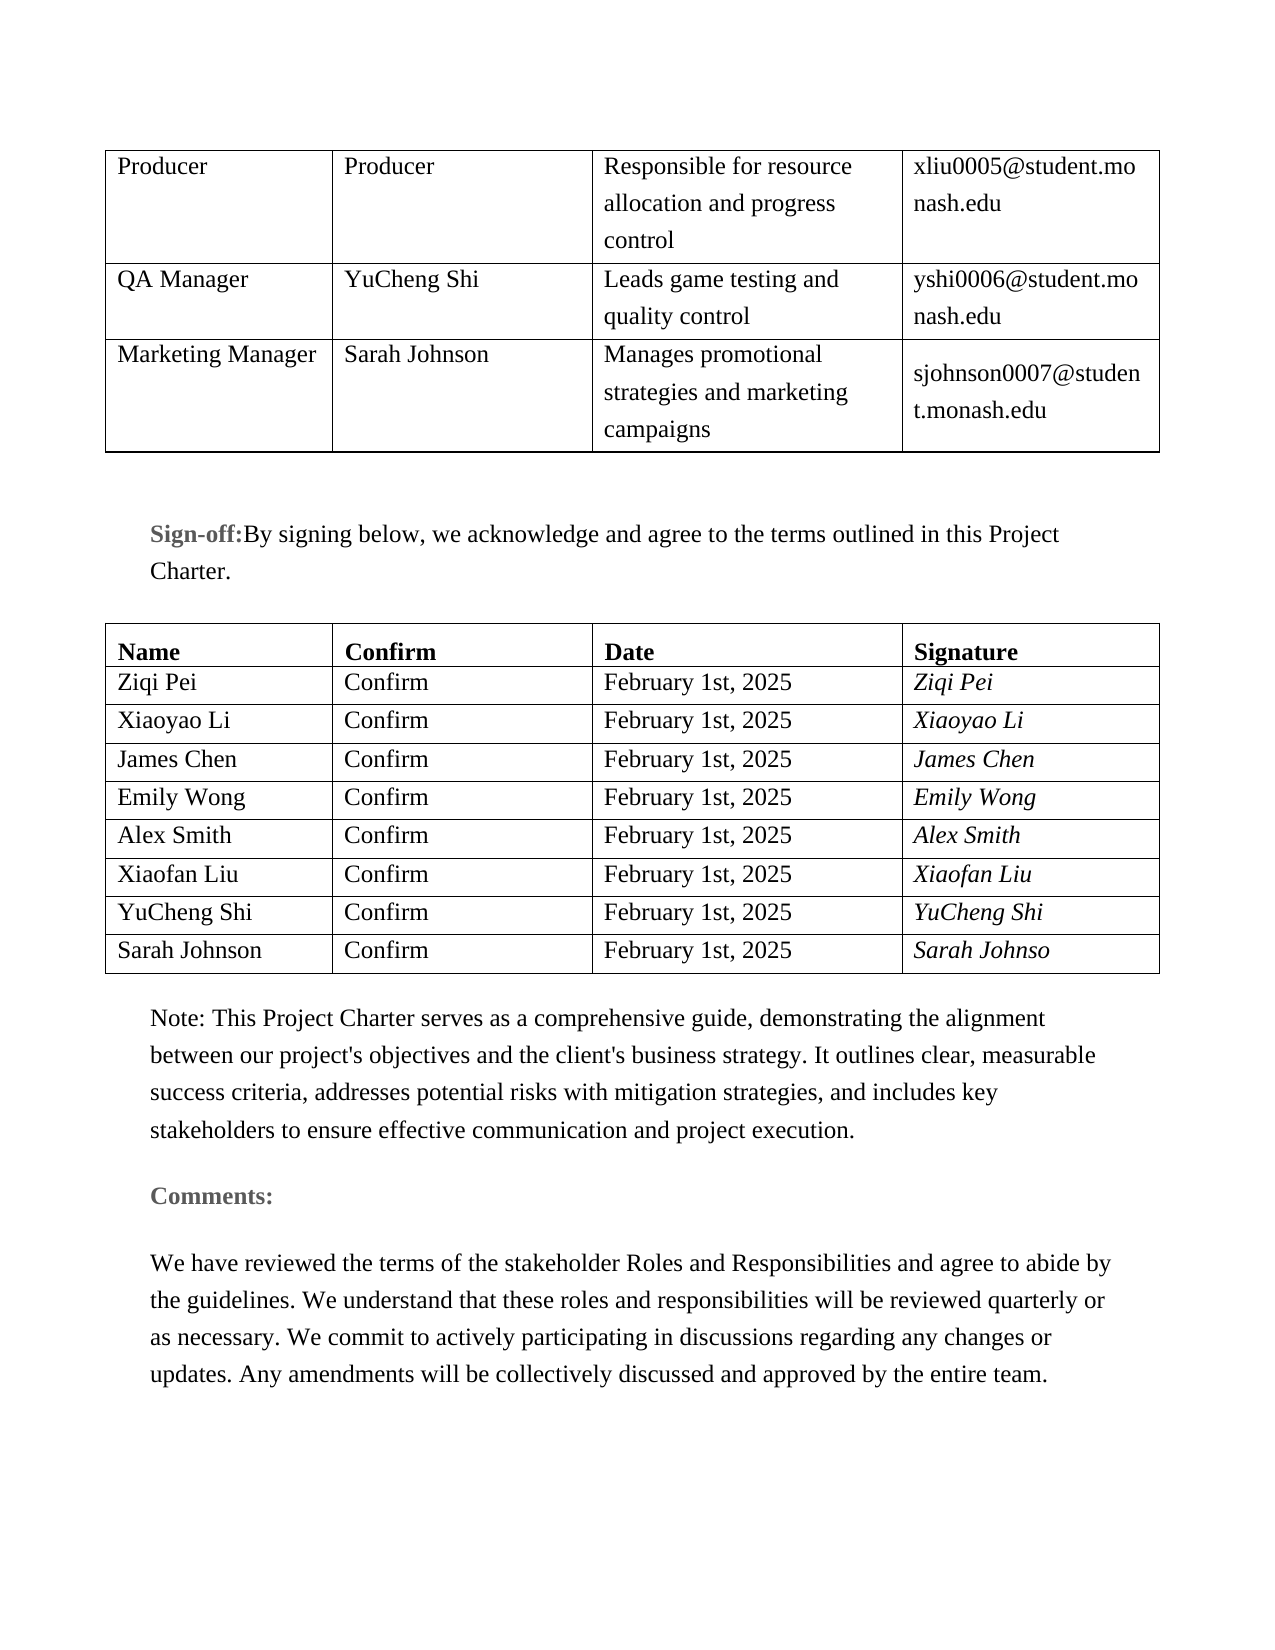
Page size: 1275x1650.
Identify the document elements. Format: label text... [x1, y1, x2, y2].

table_cell Xiaoyao Li [903, 705, 1159, 743]
table_cell Ziqi Pei [106, 667, 332, 704]
table_cell Marketing Manager [106, 340, 332, 451]
table_cell February 1st, 2025 [593, 782, 902, 819]
table_cell February 1st, 2025 [593, 820, 902, 858]
text Comments: [150, 1181, 1125, 1210]
table_cell Confirm [333, 897, 592, 934]
table_cell Confirm [333, 744, 592, 781]
table_cell Confirm [333, 935, 592, 973]
table_cell February 1st, 2025 [593, 667, 902, 704]
table_cell Ziqi Pei [903, 667, 1159, 704]
table_cell Sarah Johnson [106, 935, 332, 973]
table_cell xliu0005@student.monash.edu [903, 151, 1159, 263]
table_cell YuCheng Shi [333, 264, 592, 338]
table_cell February 1st, 2025 [593, 705, 902, 743]
table_cell QA Manager [106, 264, 332, 338]
table_cell Confirm [333, 820, 592, 858]
table_cell Responsible for resource allocation and progress control [593, 151, 902, 263]
table_header Signature [903, 624, 1159, 666]
text Note: This Project Charter serves as a comprehensive guide, demonstrating the alignment between our project's objectives and the client's business strategy. It outlines clear, measurable success criteria, addresses potential risks with mitigation strategies, and includes key stakeholders to ensure effective communication and project execution. [150, 1003, 1125, 1143]
table_cell February 1st, 2025 [593, 744, 902, 781]
table_header Date [593, 624, 902, 666]
table_cell Sarah Johnso [903, 935, 1159, 973]
table_cell Confirm [333, 782, 592, 819]
text Sign-off:By signing below, we acknowledge and agree to the terms outlined in this Project Charter. [150, 519, 1125, 585]
table_cell February 1st, 2025 [593, 897, 902, 934]
table_cell February 1st, 2025 [593, 935, 902, 973]
table_cell Confirm [333, 705, 592, 743]
text We have reviewed the terms of the stakeholder Roles and Responsibilities and agree to abide by the guidelines. We understand that these roles and responsibilities will be reviewed quarterly or as necessary. We commit to actively participating in discussions regarding any changes or updates. Any amendments will be collectively discussed and approved by the entire team. [150, 1248, 1125, 1388]
table_cell YuCheng Shi [903, 897, 1159, 934]
table_cell yshi0006@student.monash.edu [903, 264, 1159, 338]
table_cell Xiaofan Liu [106, 859, 332, 896]
table_cell February 1st, 2025 [593, 859, 902, 896]
table_cell Leads game testing and quality control [593, 264, 902, 338]
table_cell Xiaofan Liu [903, 859, 1159, 896]
table_cell Sarah Johnson [333, 340, 592, 451]
table_cell James Chen [106, 744, 332, 781]
table_cell Manages promotional strategies and marketing campaigns [593, 340, 902, 451]
table_header Confirm [333, 624, 592, 666]
table_cell YuCheng Shi [106, 897, 332, 934]
table_cell Xiaoyao Li [106, 705, 332, 743]
table_cell Confirm [333, 667, 592, 704]
table_cell Emily Wong [903, 782, 1159, 819]
table_cell Alex Smith [106, 820, 332, 858]
table_cell Confirm [333, 859, 592, 896]
table_cell Producer [106, 151, 332, 263]
table_cell James Chen [903, 744, 1159, 781]
table_cell Emily Wong [106, 782, 332, 819]
table_cell Alex Smith [903, 820, 1159, 858]
table_cell Producer [333, 151, 592, 263]
table_header Name [106, 624, 332, 666]
table_cell sjohnson0007@student.monash.edu [903, 340, 1159, 451]
